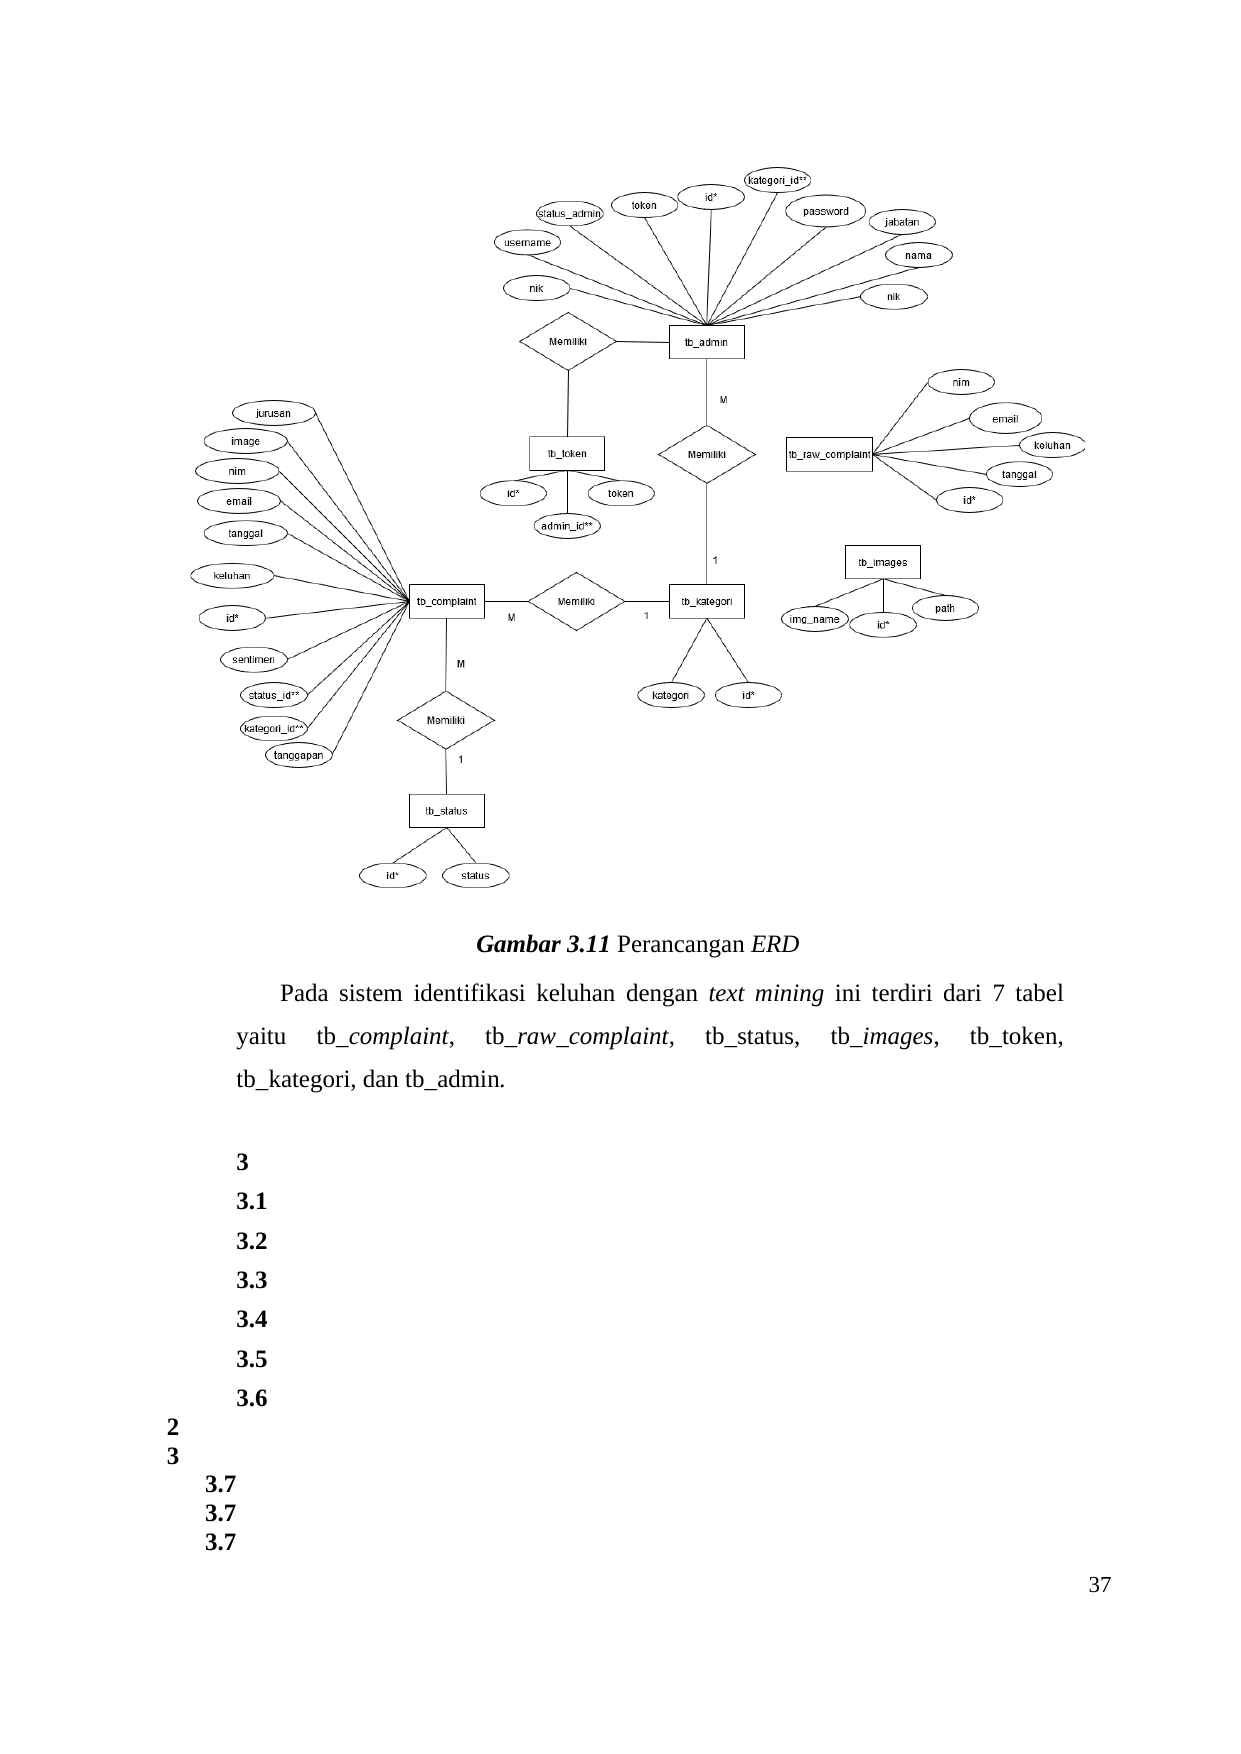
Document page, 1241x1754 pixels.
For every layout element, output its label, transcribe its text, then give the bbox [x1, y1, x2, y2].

text Gambar 3.11 Perancangan ERD [167, 929, 1111, 957]
picture [190, 167, 1086, 888]
text Pada sistem identifikasi keluhan dengan text mining ini terdiri dari 7 tabel yaitu tb_complaint, tb_raw_complaint, tb_status, tb_images, tb_token, tb_kategori, dan tb_admin. [236, 978, 1064, 1093]
